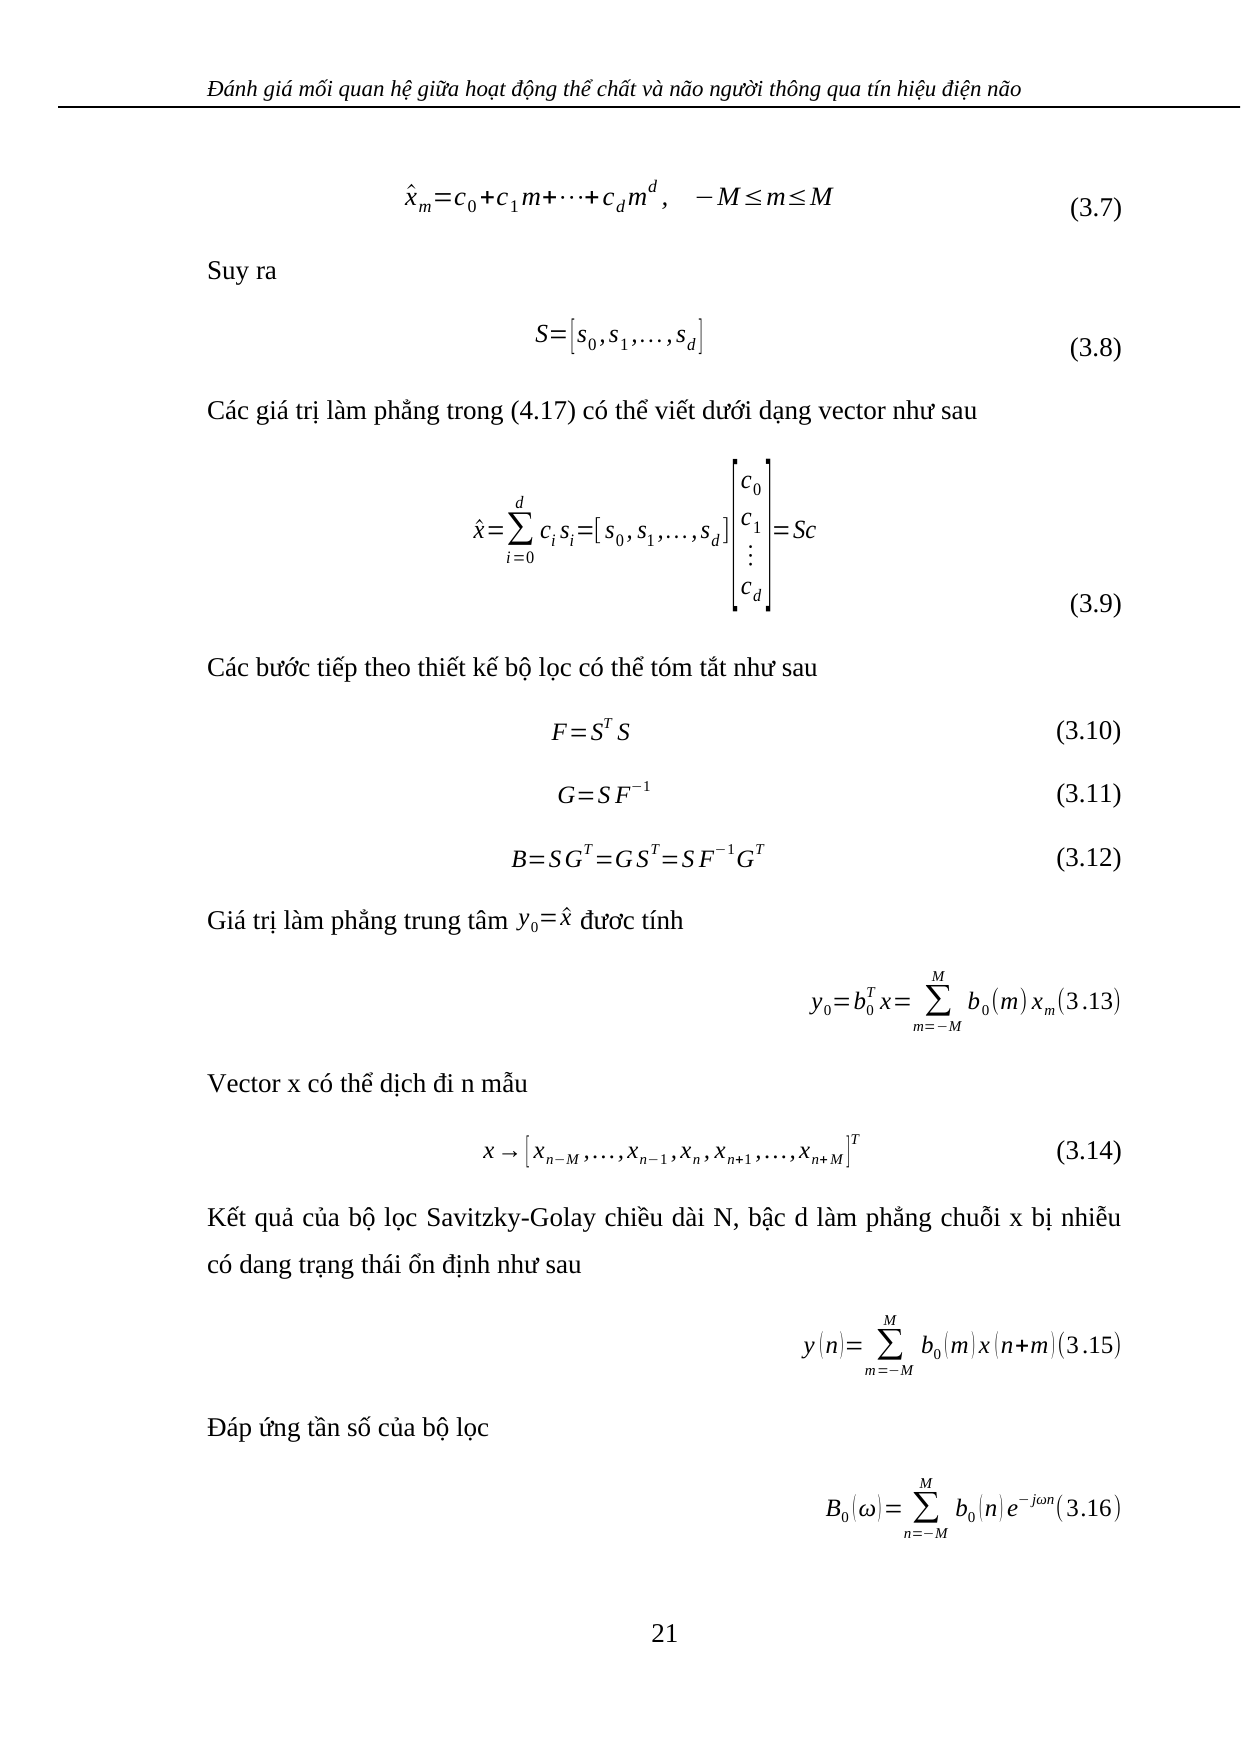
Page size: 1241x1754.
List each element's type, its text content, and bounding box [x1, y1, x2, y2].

text Kết quả của bộ lọc Savitzky-Golay chiều dài N, bậc d làm phẳng chuỗi x bị nhiễu có dang trạng thái ổn định như sau [207, 1202, 1122, 1279]
text (3.11) [207, 777, 1122, 808]
text Giá trị làm phẳng trung tâm đươc tính [207, 904, 1122, 935]
text Các bước tiếp theo thiết kế bộ lọc có thể tóm tắt như sau [207, 651, 1122, 682]
text (3.12) [207, 841, 1122, 872]
text (3.9) [207, 457, 1122, 618]
text (3.10) [207, 714, 1122, 745]
text Vector x có thể dịch đi n mẫu [207, 1067, 1122, 1098]
text (3.8) [207, 318, 1122, 362]
text Đáp ứng tần số của bộ lọc [207, 1411, 1122, 1442]
text (3.7) [207, 177, 1122, 222]
text Suy ra [207, 254, 1122, 286]
text (3.14) [207, 1130, 1122, 1169]
text Các giá trị làm phẳng trong (4.17) có thể viết dưới dạng vector như sau [207, 394, 1122, 425]
